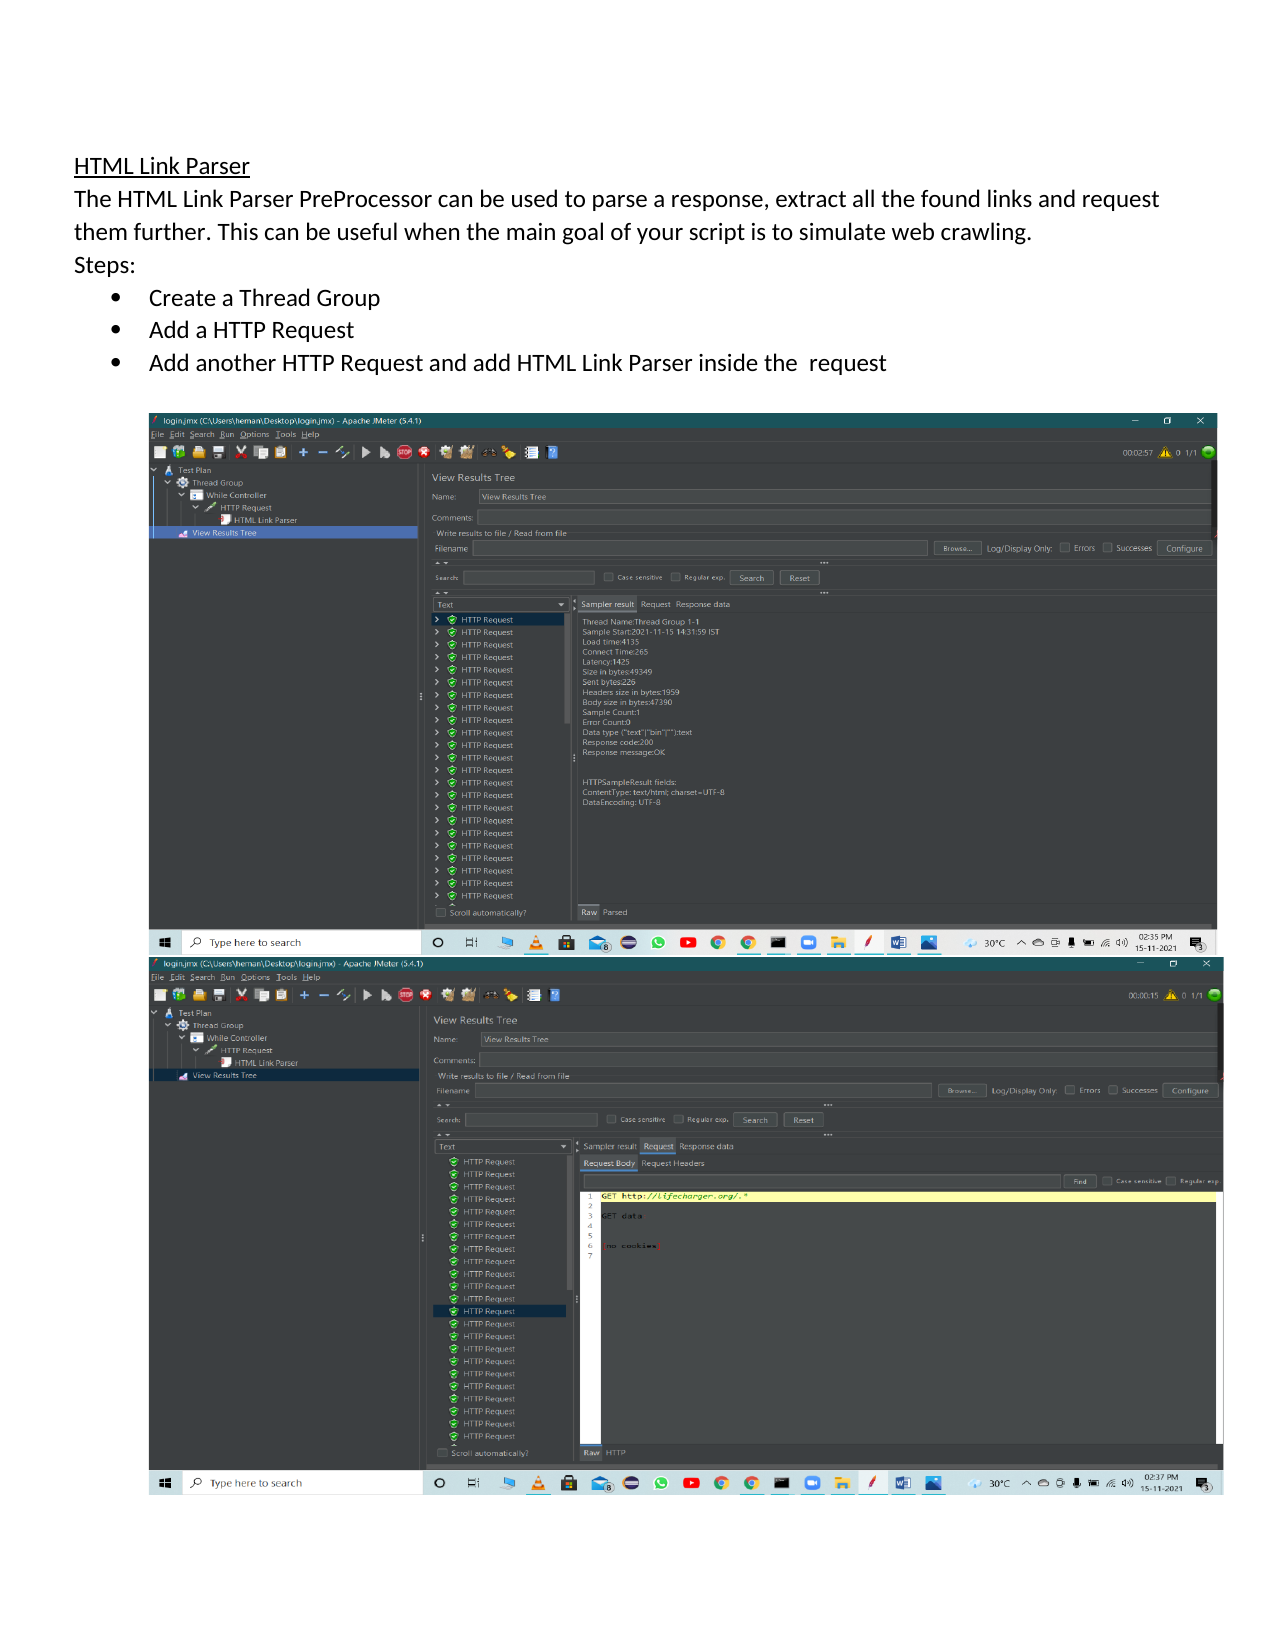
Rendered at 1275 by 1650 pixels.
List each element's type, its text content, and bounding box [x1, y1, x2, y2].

text The HTML Link Parser PreProcessor can be used to parse a response, extract all the found links and request them further. This can be useful when the main goal of your script is to simulate web crawling. [74, 183, 1167, 246]
list Add another HTTP Request and add HTML Link Parser inside the request [111, 347, 1167, 378]
picture [148, 413, 1218, 955]
text Steps: [74, 249, 1167, 279]
picture [148, 957, 1224, 1495]
list Add a HTTP Request [111, 314, 1167, 345]
text HTML Link Parser [74, 150, 1167, 181]
list Create a Thread Group [111, 282, 1167, 312]
